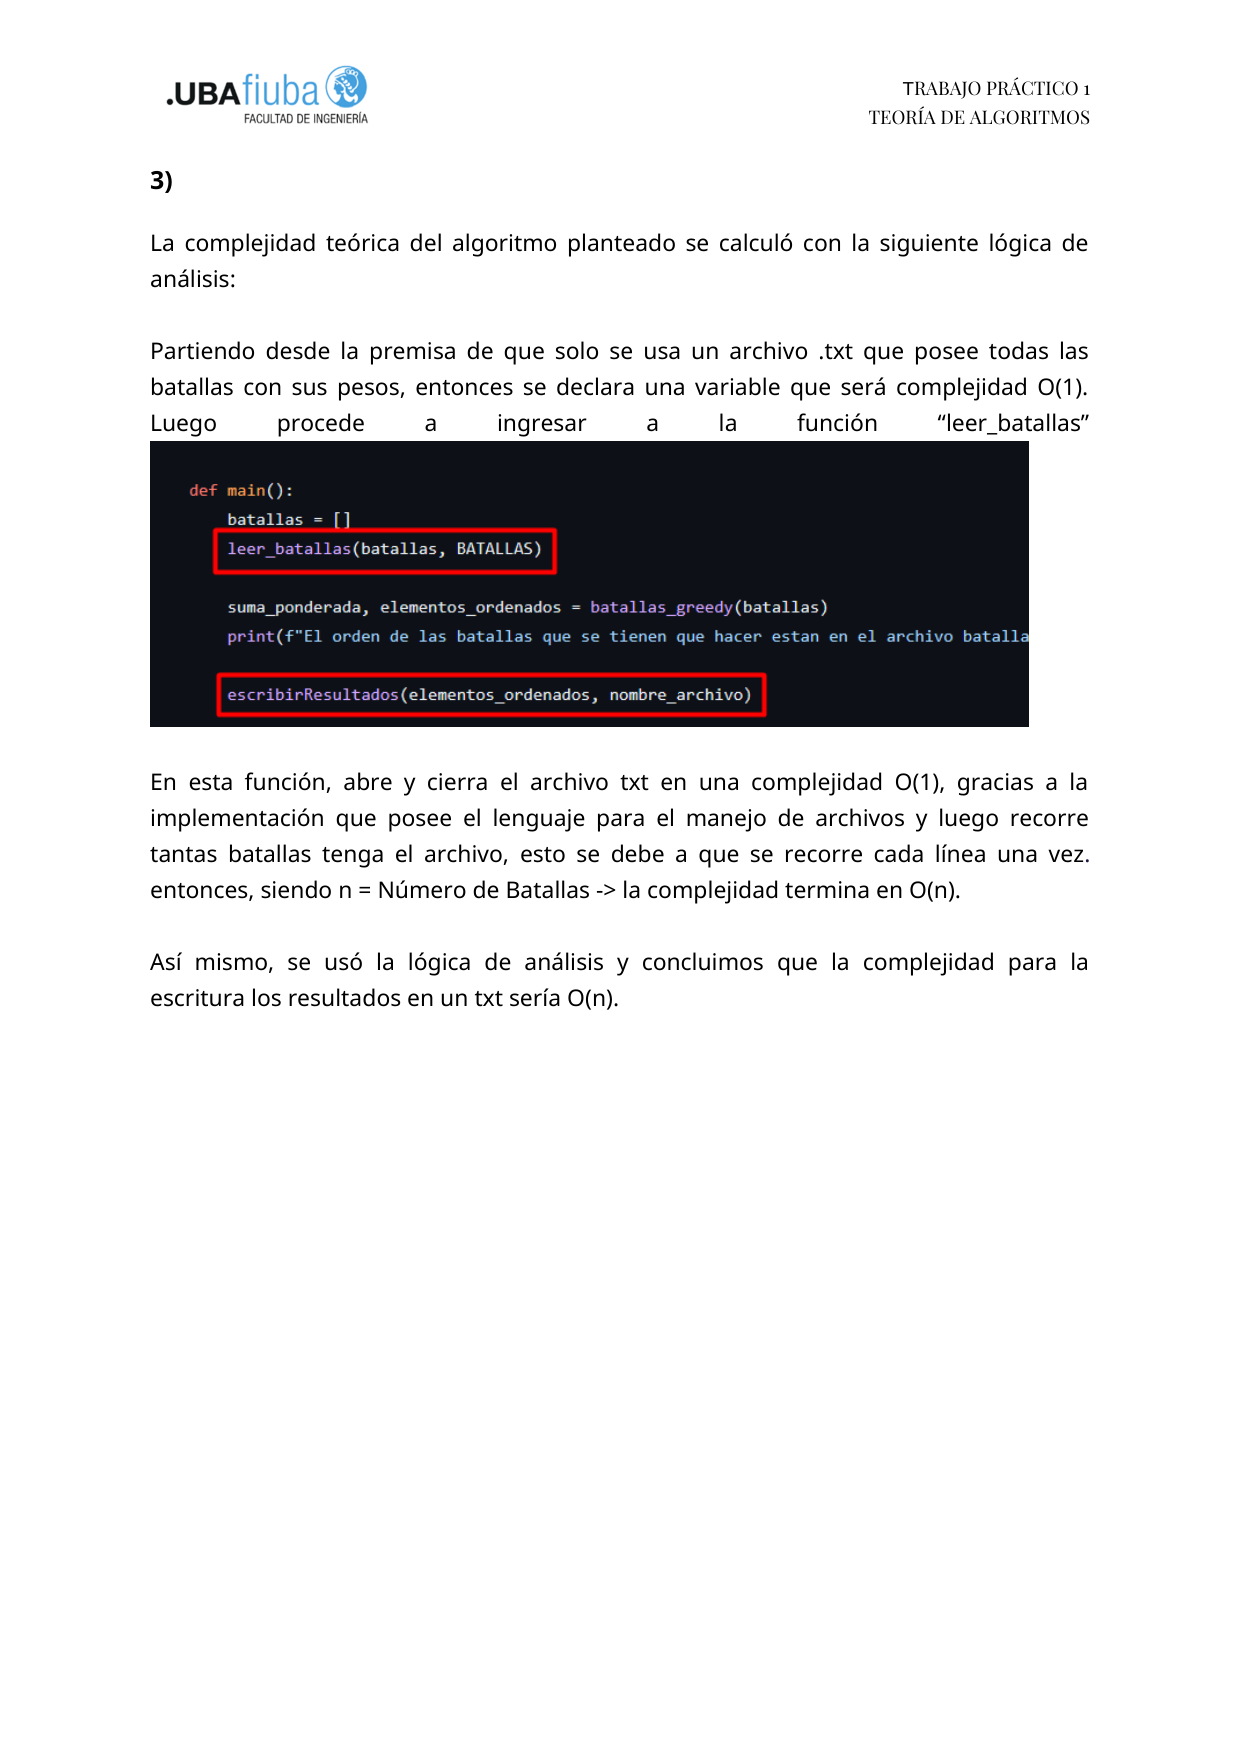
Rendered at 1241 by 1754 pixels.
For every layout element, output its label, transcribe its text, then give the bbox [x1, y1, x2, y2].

text Así mismo, se usó la lógica de análisis y concluimos que la complejidad para la escritura los resultados en un txt sería O(n). [150, 946, 1090, 1013]
picture [150, 441, 1029, 727]
picture [150, 50, 382, 132]
text La complejidad teórica del algoritmo planteado se calculó con la siguiente lógica de análisis: [150, 227, 1090, 294]
text En esta función, abre y cierra el archivo txt en una complejidad O(1), gracias a la implementación que posee el lenguaje para el manejo de archivos y luego recorre tantas batallas tenga el archivo, esto se debe a que se recorre cada línea una vez. entonces, siendo n = Número de Batallas -> la complejidad termina en O(n). [150, 766, 1090, 905]
text 3) [150, 163, 1090, 197]
